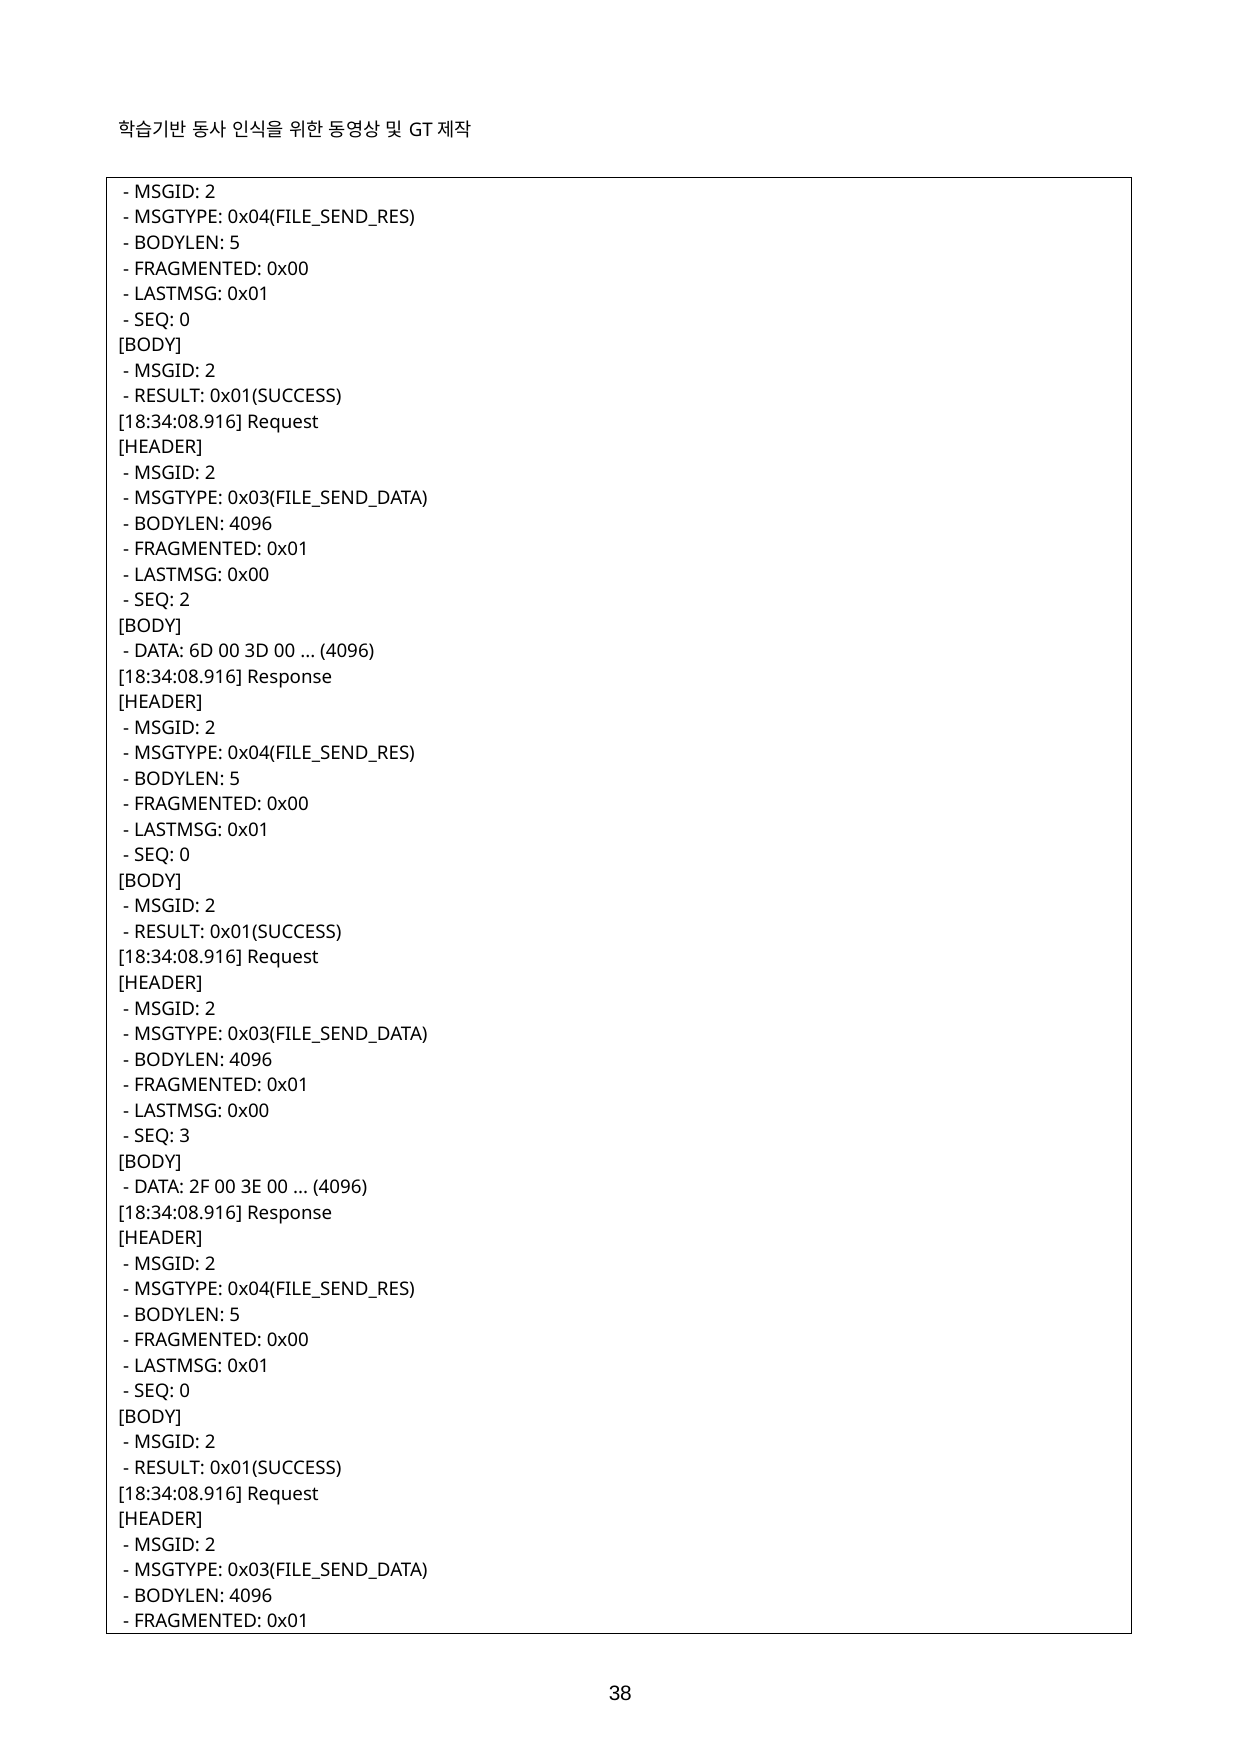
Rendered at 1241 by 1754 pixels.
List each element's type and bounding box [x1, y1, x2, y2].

table_header [107, 178, 1131, 1633]
